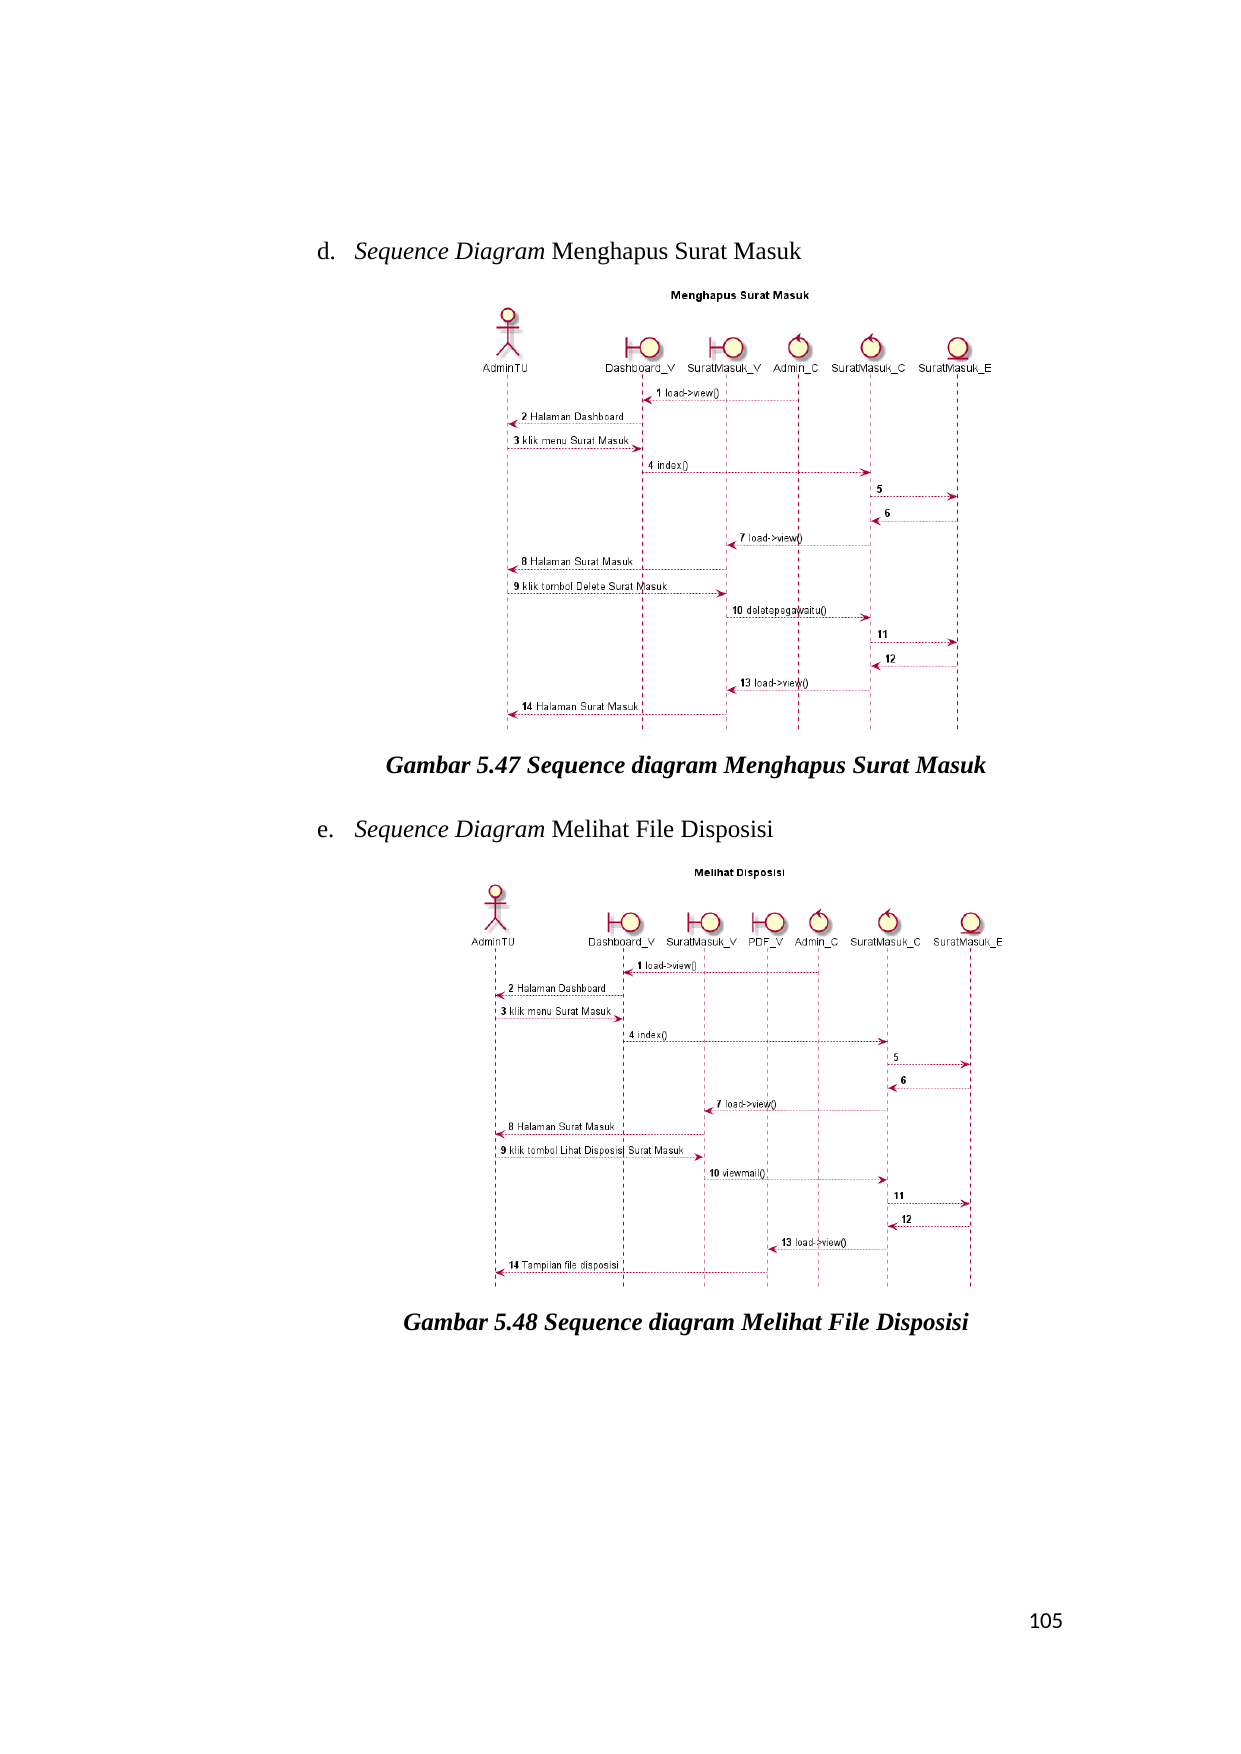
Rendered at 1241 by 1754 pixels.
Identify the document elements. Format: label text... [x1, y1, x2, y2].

list Sequence Diagram Menghapus Surat Masuk [317, 236, 1063, 265]
text Gambar 5.48 Sequence diagram Melihat File Disposisi [311, 1307, 1063, 1336]
picture [477, 279, 1000, 737]
list Sequence Diagram Melihat File Disposisi [317, 814, 1063, 843]
picture [465, 857, 1011, 1294]
text Gambar 5.47 Sequence diagram Menghapus Surat Masuk [311, 750, 1063, 779]
